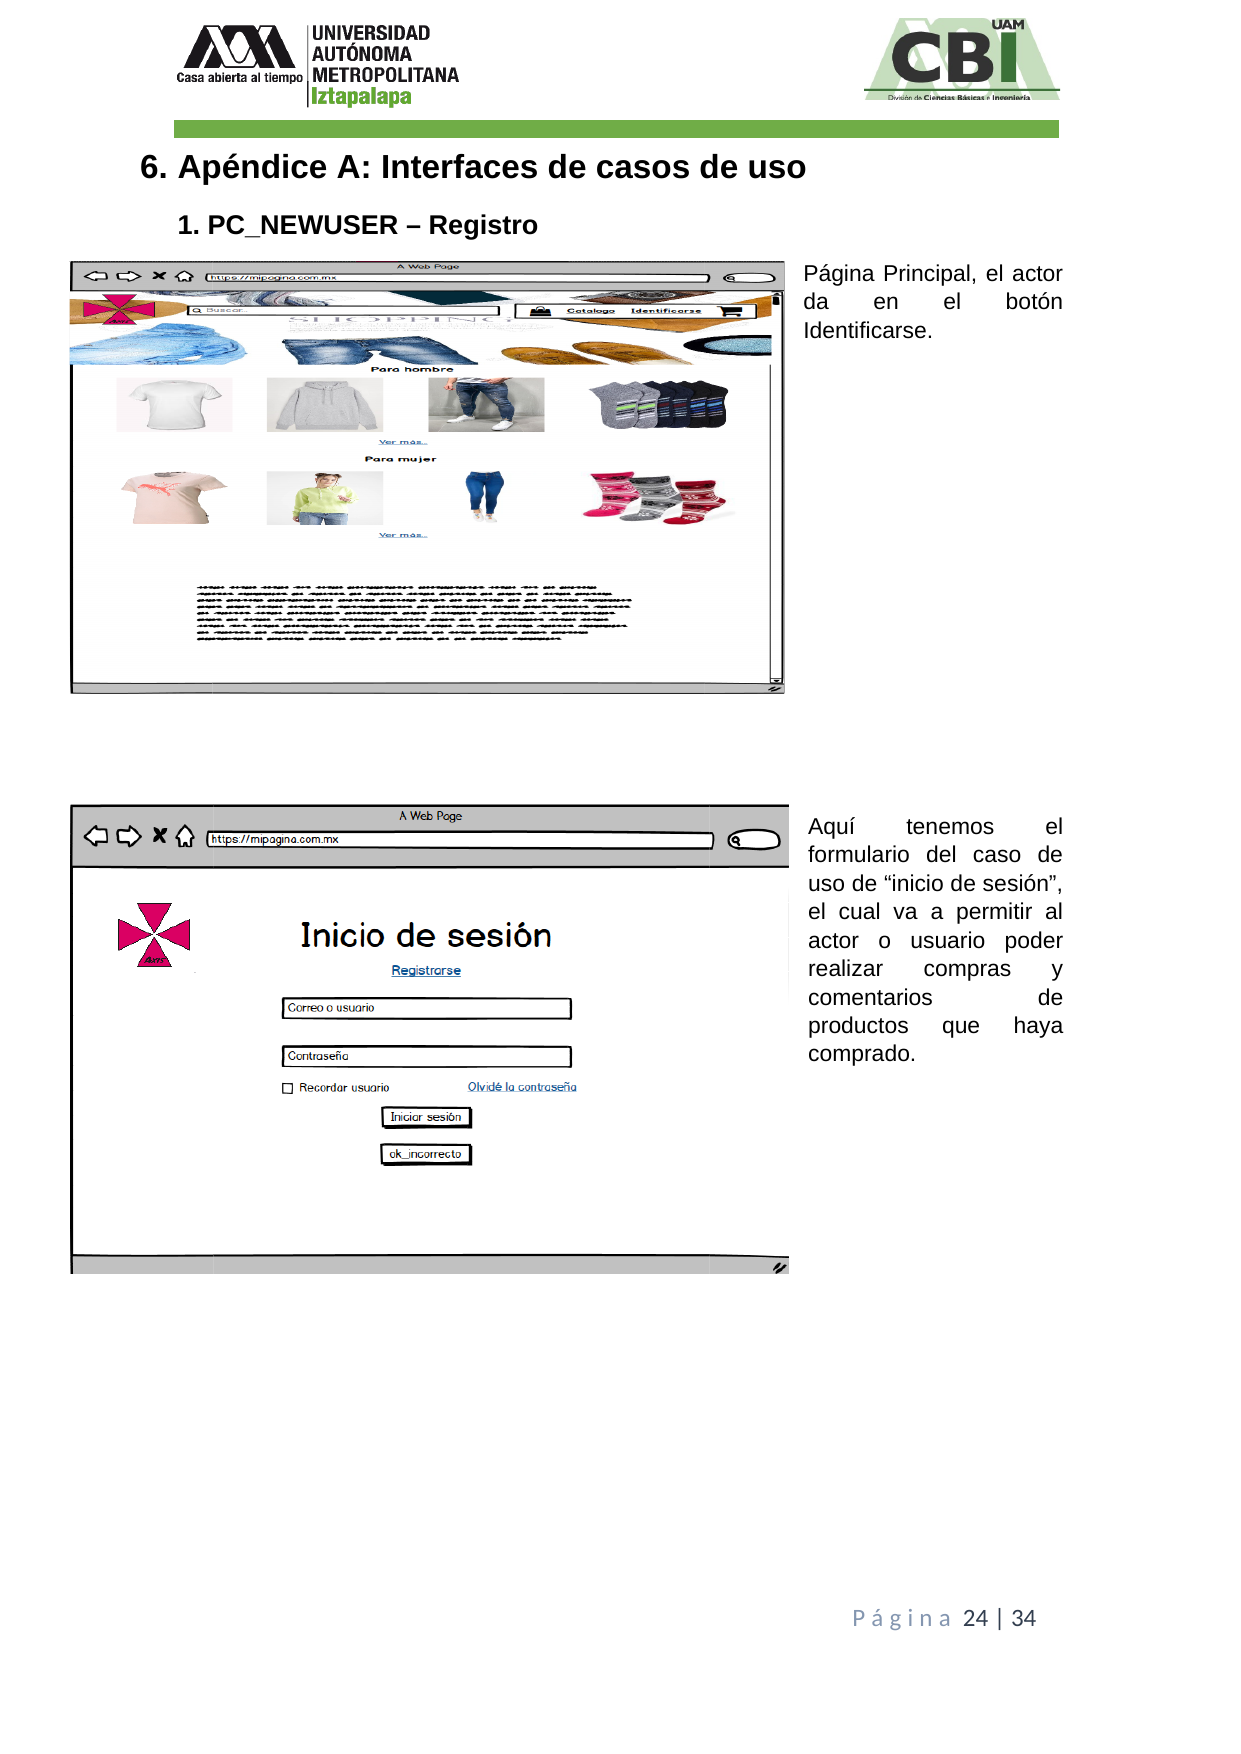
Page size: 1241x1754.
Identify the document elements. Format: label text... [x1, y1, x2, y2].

picture [863, 18, 1060, 100]
text Página Principal, el actor da en el botón Identificarse. [177, 260, 1063, 343]
subtitle 1. PC_NEWUSER – Registro [177, 209, 1063, 241]
picture [69, 261, 785, 694]
picture [177, 25, 459, 109]
picture [70, 804, 789, 1274]
subtitle Apéndice A: Interfaces de casos de uso [140, 148, 1063, 186]
text Aquí tenemos el formulario del caso de uso de “inicio de sesión”, el cual va a permitir al actor o usuario poder realizar compras y comentarios de productos que haya comprado. [789, 813, 1063, 1067]
